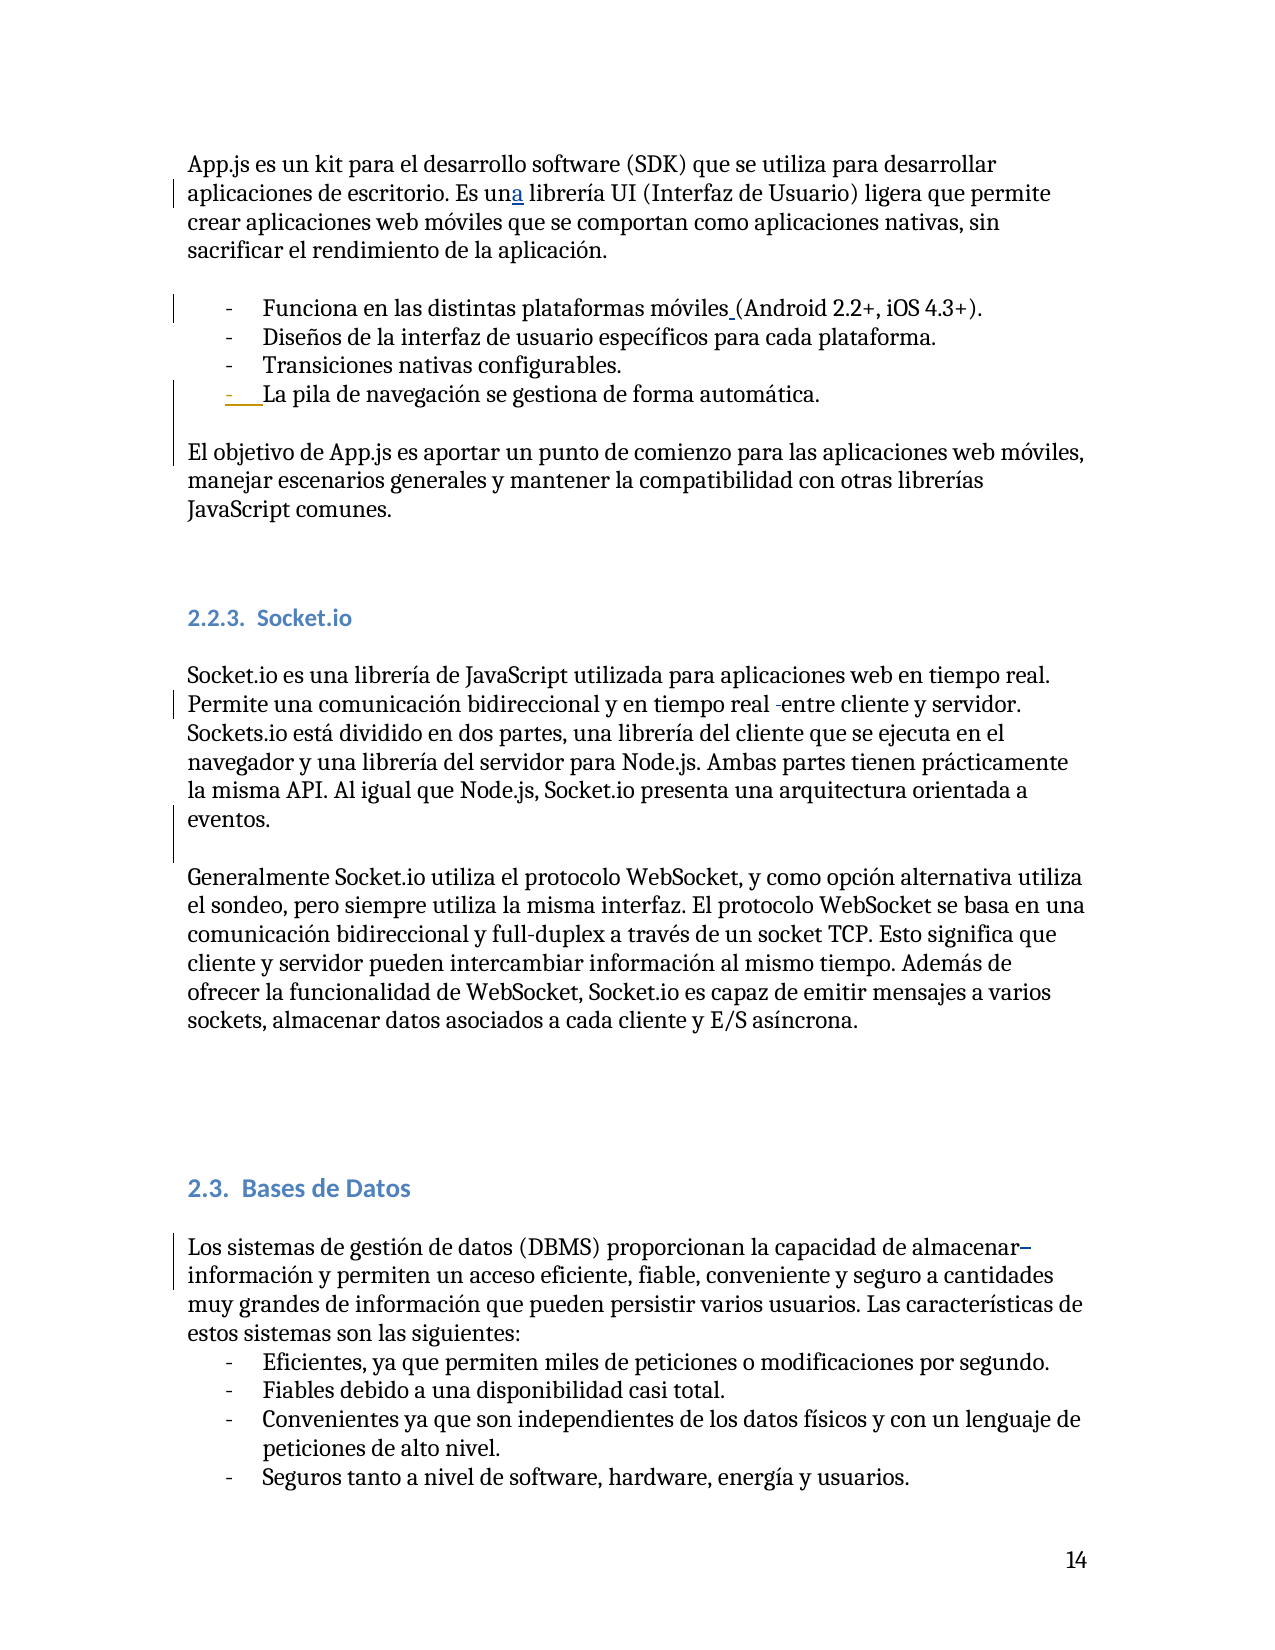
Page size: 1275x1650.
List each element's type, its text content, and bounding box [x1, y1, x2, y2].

text App.js es un kit para el desarrollo software (SDK) que se utiliza para desarrollar aplicaciones de escritorio. Es un librería UI (Interfaz de Usuario) ligera que permite crear aplicaciones web móviles que se comportan como aplicaciones nativas, sin sacrificar el rendimiento de la aplicación. [187, 150, 1087, 265]
subtitle 2.2.3. Socket.io [187, 602, 1087, 633]
text Generalmente Socket.io utiliza el protocolo WebSocket, y como opción alternativa utiliza el sondeo, pero siempre utiliza la misma interfaz. El protocolo WebSocket se basa en una comunicación bidireccional y full-duplex a través de un socket TCP. Esto significa que cliente y servidor pueden intercambiar información al mismo tiempo. Además de ofrecer la funcionalidad de WebSocket, Socket.io es capaz de emitir mensajes a varios sockets, almacenar datos asociados a cada cliente y E/S asíncrona. [187, 863, 1087, 1035]
list Eficientes, ya que permiten miles de peticiones o modificaciones por segundo. [225, 1348, 1087, 1376]
list Diseños de la interfaz de usuario específicos para cada plataforma. [225, 322, 1087, 351]
list Fiables debido a una disponibilidad casi total. [225, 1376, 1087, 1405]
list La pila de navegación se gestiona de forma automática. [225, 380, 1087, 409]
text Los sistemas de gestión de datos (DBMS) proporcionan la capacidad de almacenarinformación y permiten un acceso eficiente, fiable, conveniente y seguro a cantidades muy grandes de información que pueden persistir varios usuarios. Las características de estos sistemas son las siguientes: [187, 1233, 1087, 1348]
text Socket.io es una librería de JavaScript utilizada para aplicaciones web en tiempo real. Permite una comunicación bidireccional y en tiempo real entre cliente y servidor. Sockets.io está dividido en dos partes, una librería del cliente que se ejecuta en el navegador y una librería del servidor para Node.js. Ambas partes tienen prácticamente la misma API. Al igual que Node.js, Socket.io presenta una arquitectura orientada a eventos. [187, 661, 1087, 834]
list Convenientes ya que son independientes de los datos físicos y con un lenguaje de peticiones de alto nivel. [225, 1405, 1087, 1463]
list Transiciones nativas configurables. [225, 351, 1087, 380]
text El objetivo de App.js es aportar un punto de comienzo para las aplicaciones web móviles, manejar escenarios generales y mantener la compatibilidad con otras librerías JavaScript comunes. [187, 437, 1087, 524]
list Funciona en las distintas plataformas móviles(Android 2.2+, iOS 4.3+). [225, 294, 1087, 322]
list Seguros tanto a nivel de software, hardware, energía y usuarios. [225, 1463, 1087, 1491]
subtitle 2.3. Bases de Datos [187, 1171, 1087, 1204]
